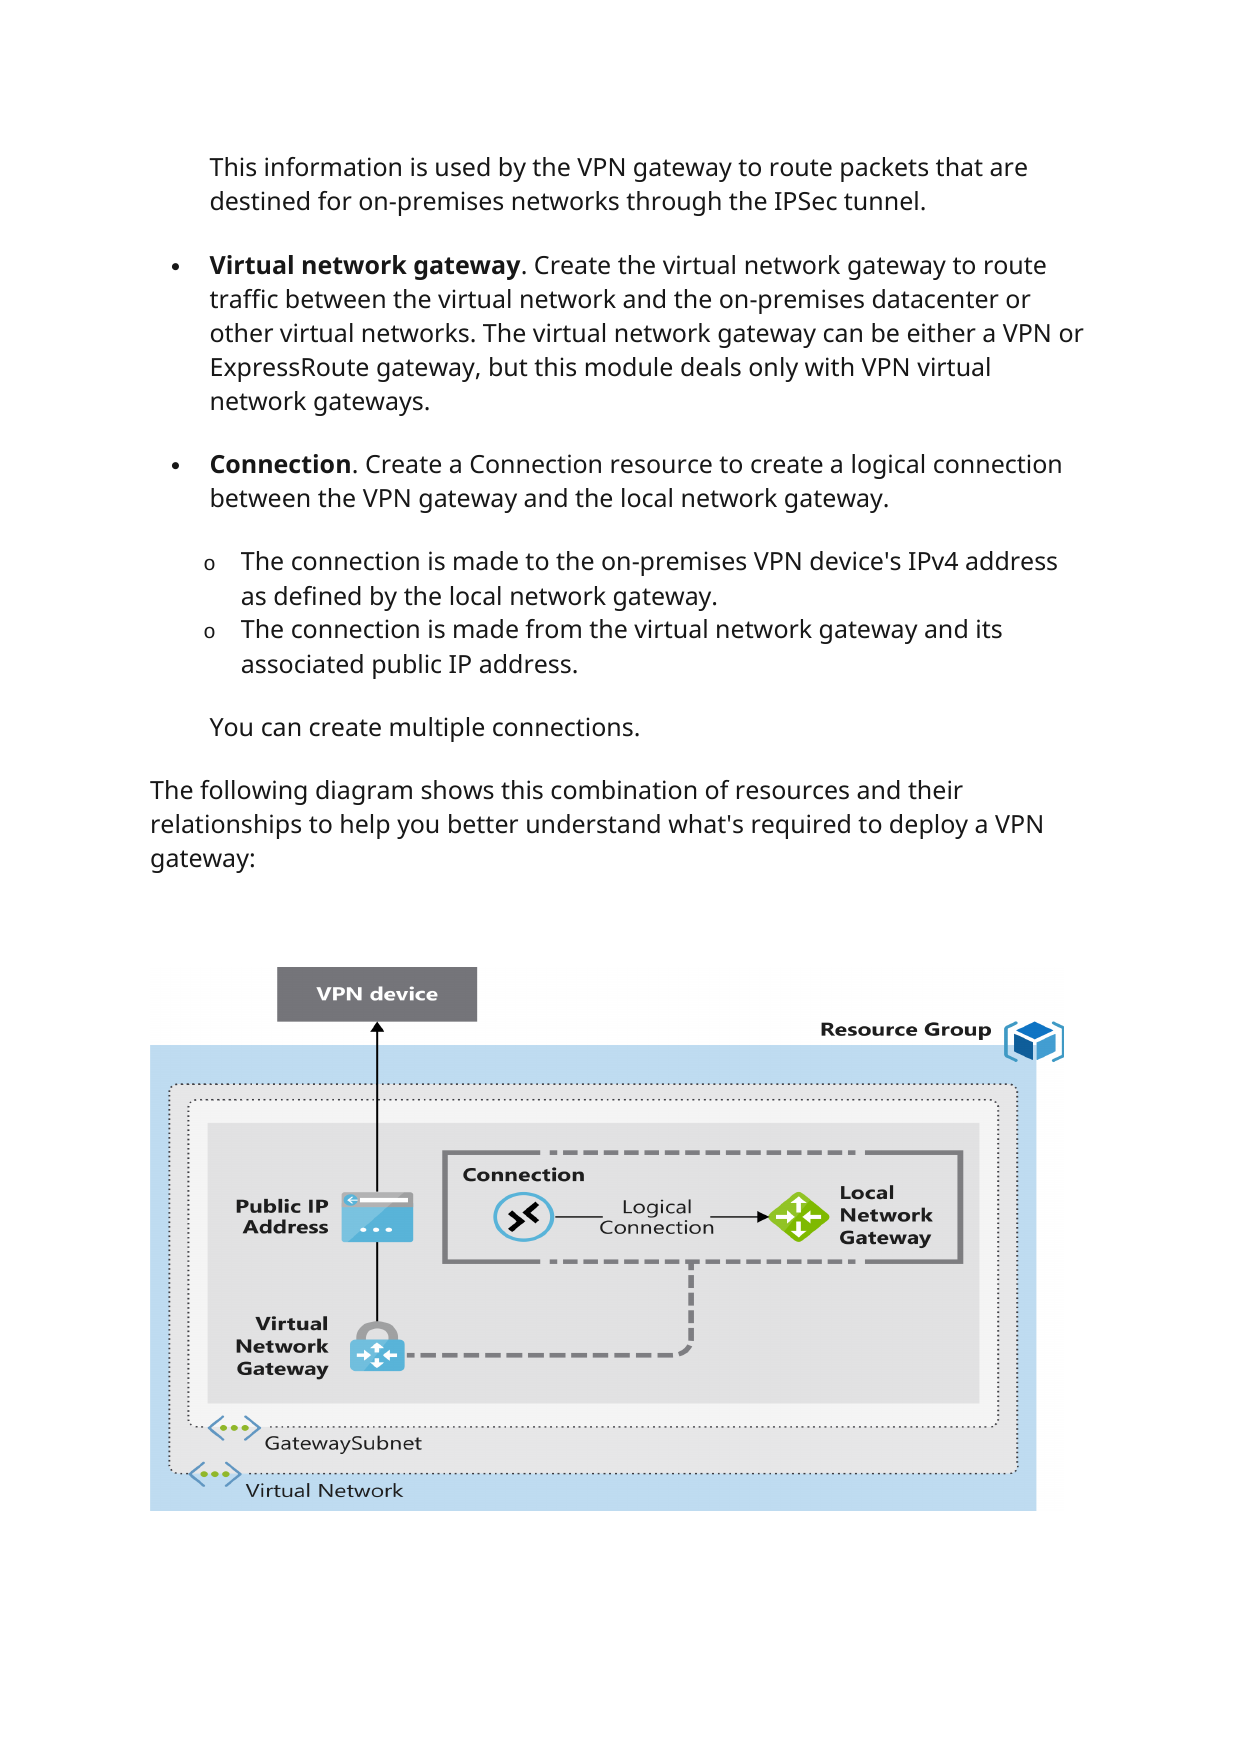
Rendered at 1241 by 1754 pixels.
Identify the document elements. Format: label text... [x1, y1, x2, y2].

list Connection. Create a Connection resource to create a logical connection between the VPN gateway and the local network gateway. [172, 447, 1090, 515]
list Virtual network gateway. Create the virtual network gateway to route traffic between the virtual network and the on-premises datacenter or other virtual networks. The virtual network gateway can be either a VPN or ExpressRoute gateway, but this module deals only with VPN virtual network gateways. [172, 247, 1090, 418]
text You can create multiple connections. [209, 709, 1090, 743]
list The connection is made to the on-premises VPN device's IPv4 address as defined by the local network gateway. [203, 544, 1090, 612]
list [172, 150, 1090, 218]
text The following diagram shows this combination of resources and their relationships to help you better understand what's required to deploy a VPN gateway: [150, 773, 1090, 875]
list The connection is made from the virtual network gateway and its associated public IP address. [203, 612, 1090, 680]
picture [150, 967, 1064, 1511]
